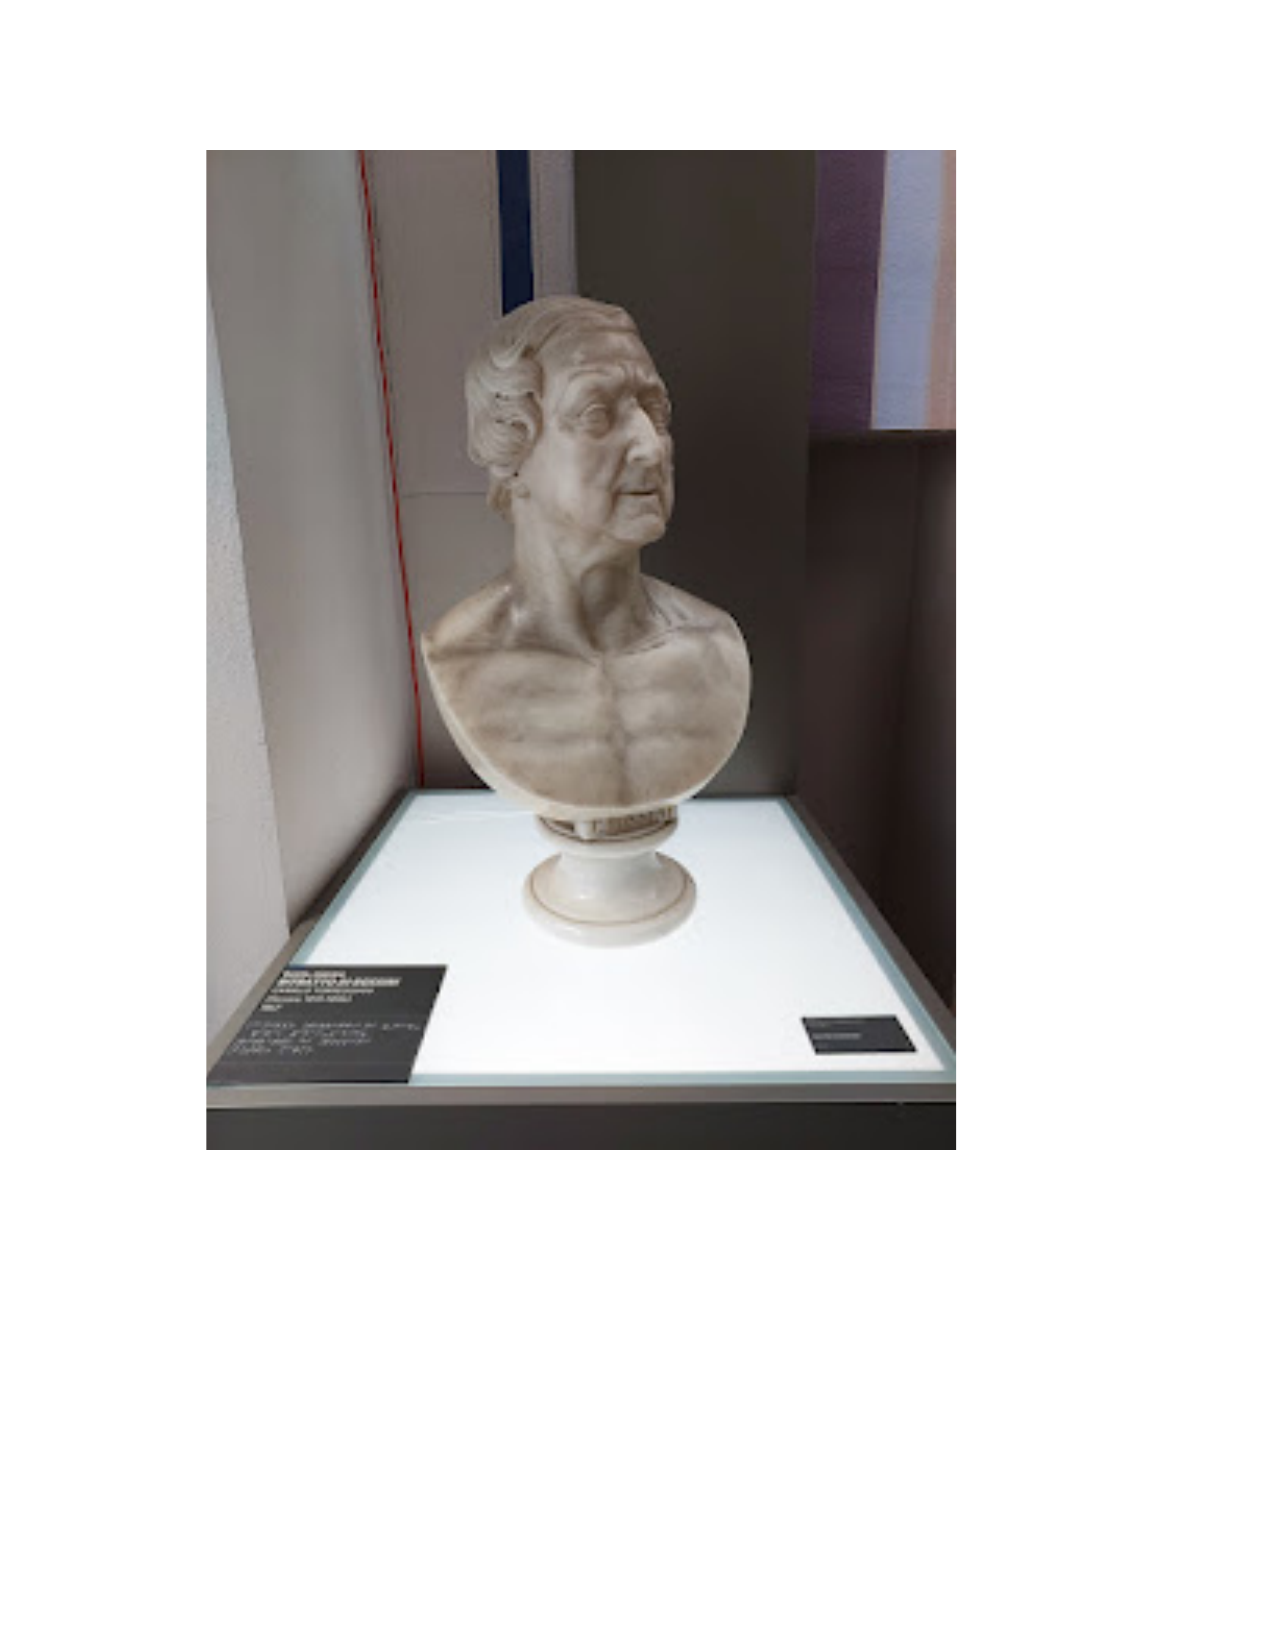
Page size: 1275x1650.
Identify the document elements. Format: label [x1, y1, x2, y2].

picture [206, 150, 957, 1150]
